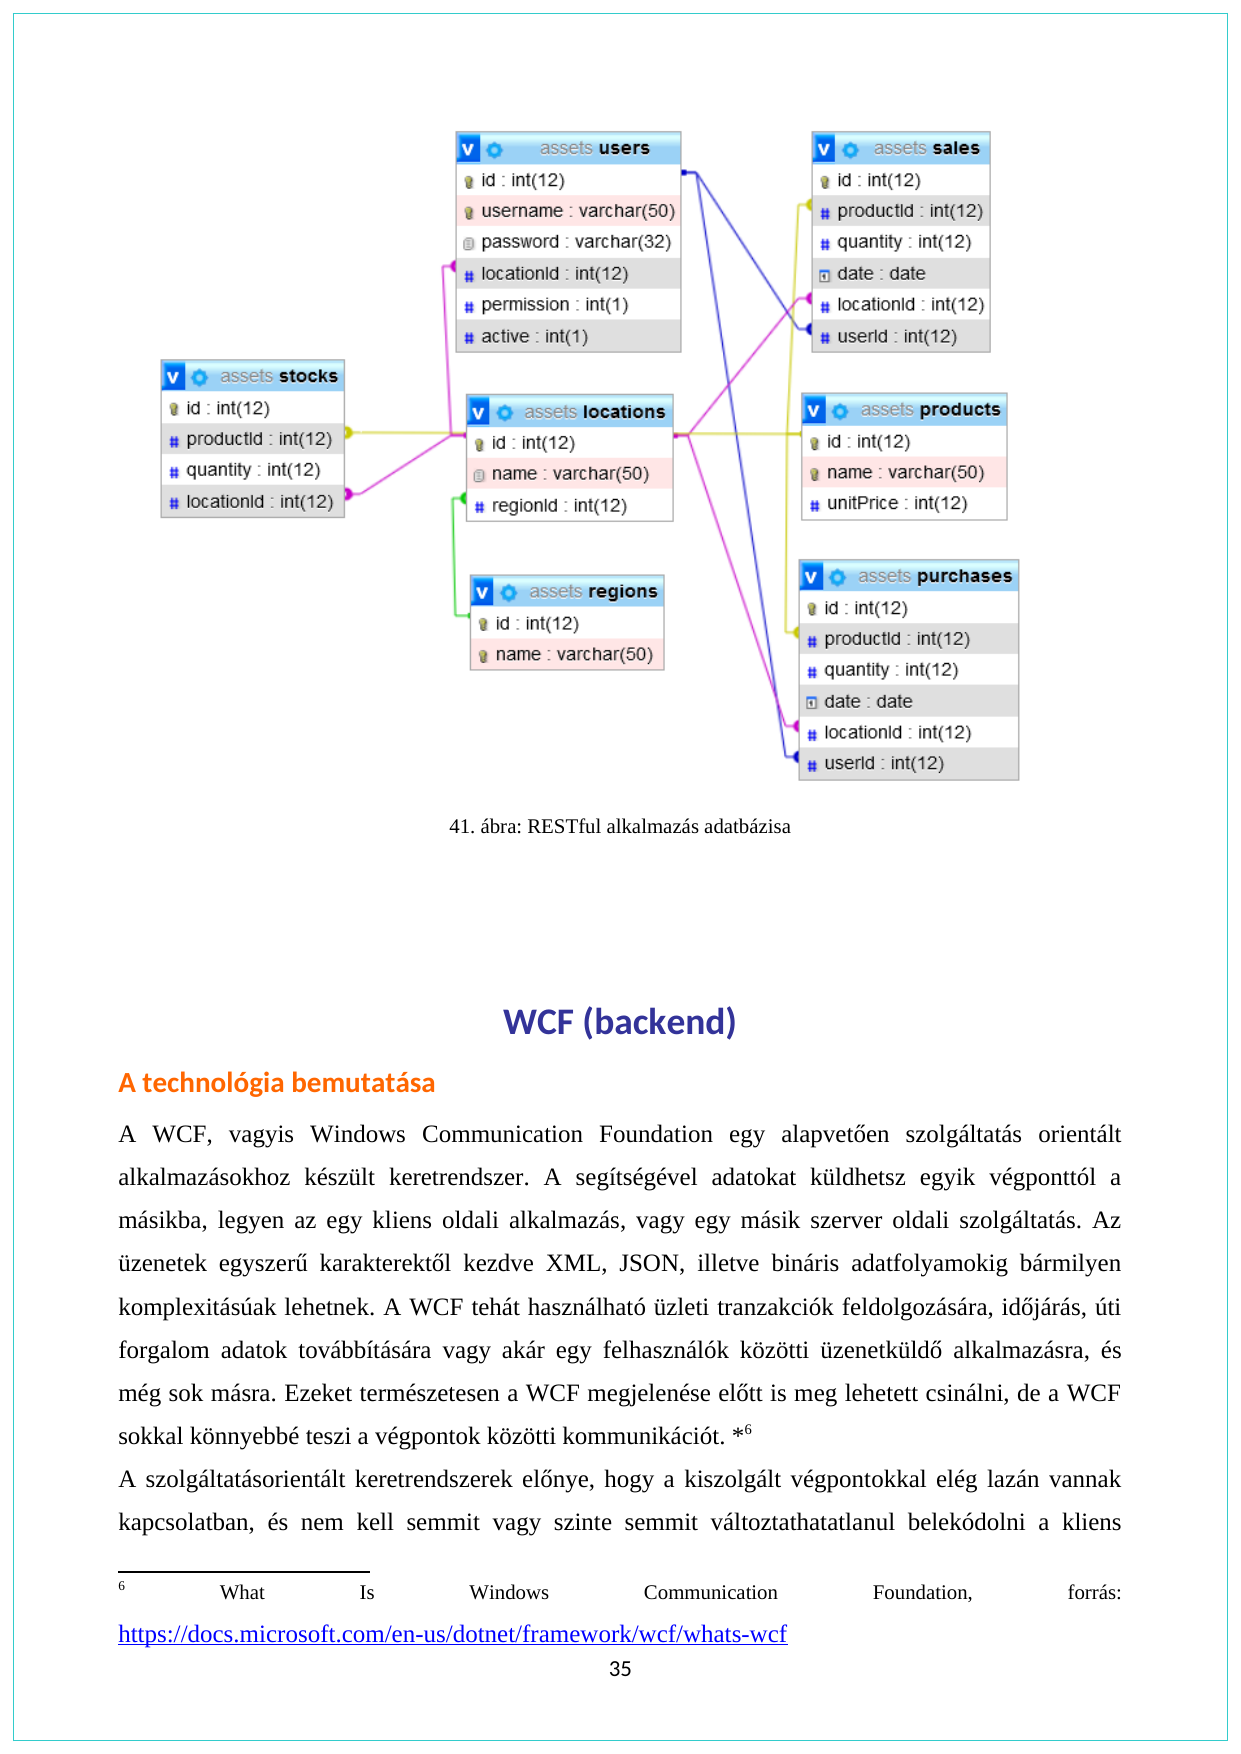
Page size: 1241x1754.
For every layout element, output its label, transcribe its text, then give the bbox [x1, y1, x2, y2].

text 41. ábra: RESTful alkalmazás adatbázisa [118, 814, 1122, 838]
text A WCF, vagyis Windows Communication Foundation egy alapvetően szolgáltatás orientált alkalmazásokhoz készült keretrendszer. A segítségével adatokat küldhetsz egyik végponttól a másikba, legyen az egy kliens oldali alkalmazás, vagy egy másik szerver oldali szolgáltatás. Az üzenetek egyszerű karakterektől kezdve XML, JSON, illetve bináris adatfolyamokig bármilyen komplexitásúak lehetnek. A WCF tehát használható üzleti tranzakciók feldolgozására, időjárás, úti forgalom adatok továbbítására vagy akár egy felhasználók közötti üzenetküldő alkalmazásra, és még sok másra. Ezeket természetesen a WCF megjelenése előtt is meg lehetett csinálni, de a WCF sokkal könnyebbé teszi a végpontok közötti kommunikációt. * [118, 1119, 1122, 1450]
subtitle A technológia bemutatása [118, 1064, 1122, 1099]
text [118, 1464, 1122, 1536]
picture [123, 112, 1117, 795]
subtitle WCF (backend) [118, 998, 1122, 1044]
